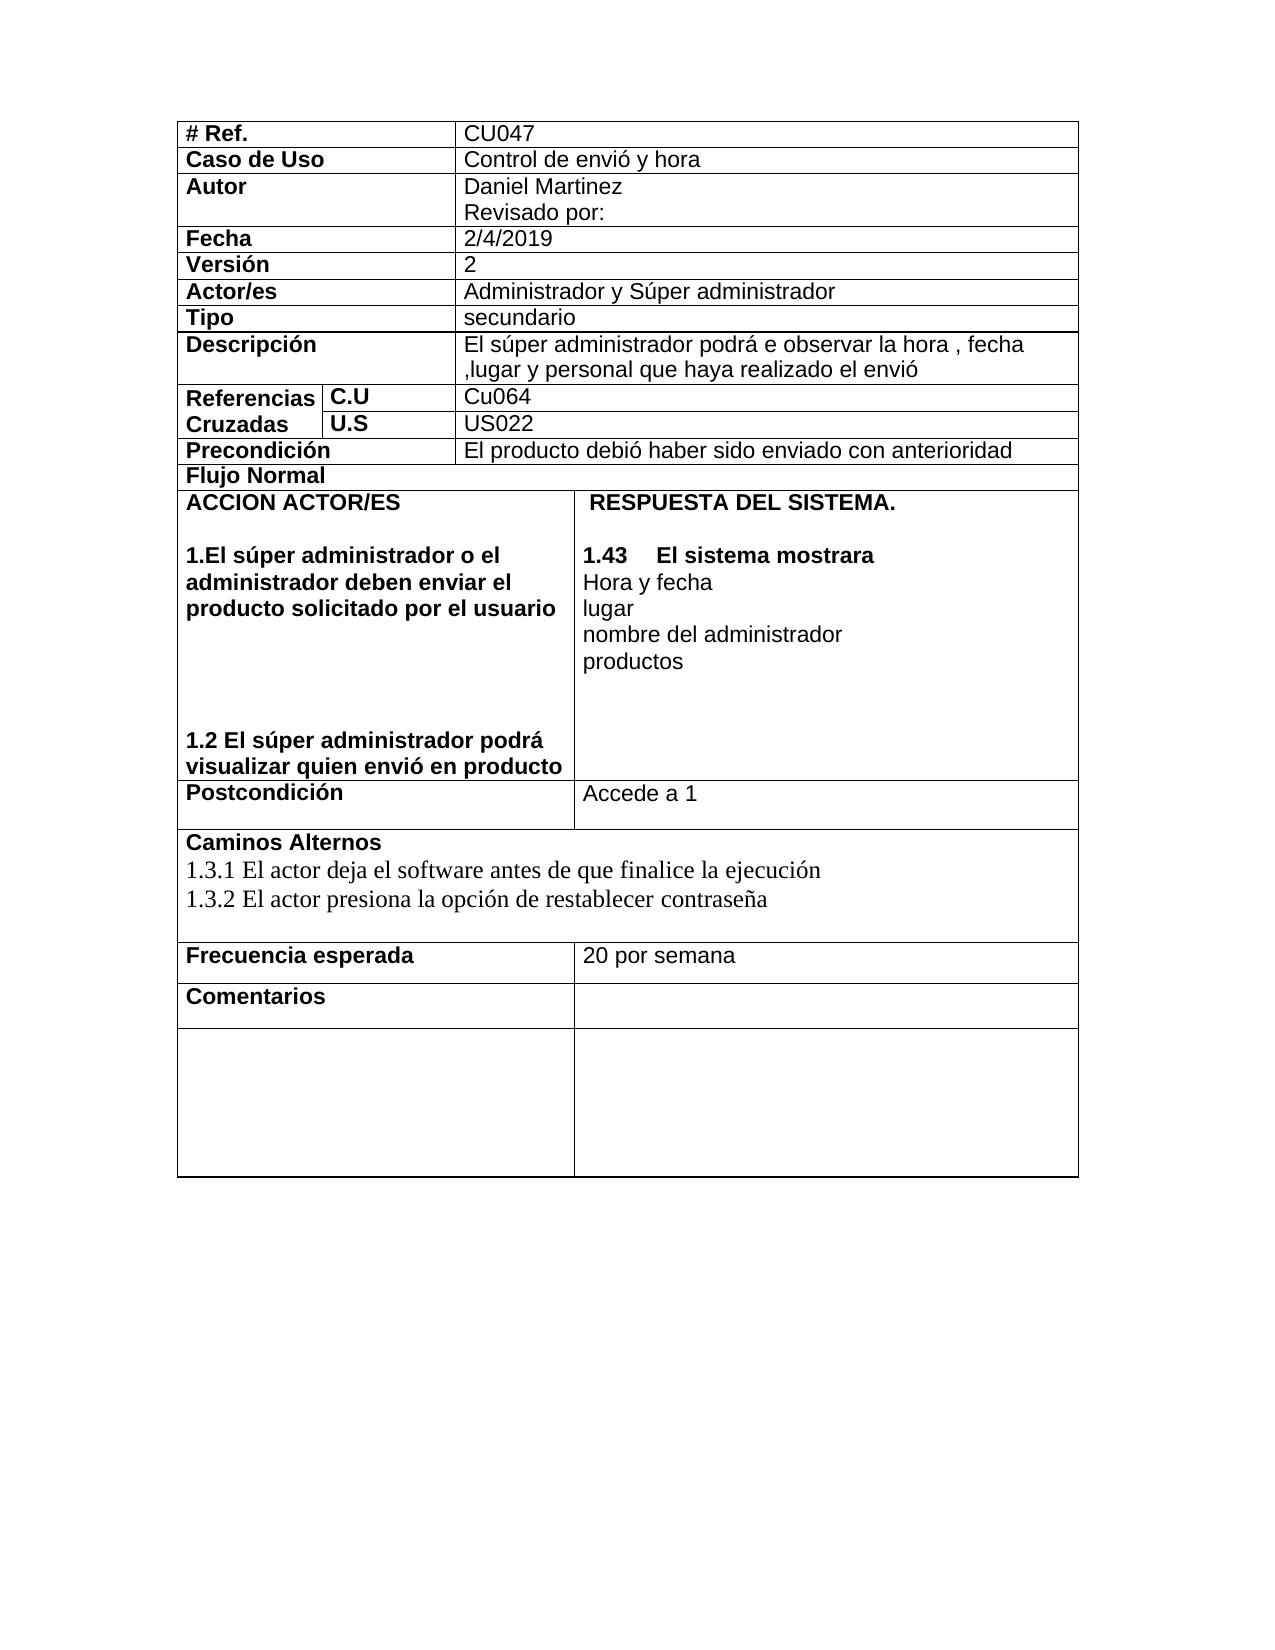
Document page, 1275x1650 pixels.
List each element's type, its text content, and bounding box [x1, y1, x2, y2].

table_cell Control de envió y hora [456, 148, 1078, 173]
table_cell 2 [456, 253, 1078, 278]
table_cell Tipo [178, 306, 455, 331]
table_cell Fecha [178, 227, 455, 252]
table_cell RESPUESTA DEL SISTEMA. 1.43 El sistema mostrara Hora y fecha lugar nombre del administrador productos [575, 491, 1078, 780]
table_cell Accede a 1 [575, 781, 1078, 829]
table_header CU047 [456, 122, 1078, 147]
table_cell U.S [323, 412, 455, 437]
table_cell [575, 984, 1078, 1028]
table_cell Administrador y Súper administrador [456, 280, 1078, 305]
table_cell 20 por semana [575, 943, 1078, 983]
table_cell ACCION ACTOR/ES 1.El súper administrador o el administrador deben enviar el producto solicitado por el usuario 1.2 El súper administrador podrá visualizar quien envió en producto [178, 491, 574, 780]
table_cell 2/4/2019 [456, 227, 1078, 252]
table_cell Cu064 [456, 385, 1078, 411]
table_cell Comentarios [178, 984, 574, 1028]
table_cell Caminos Alternos El actor deja el software antes de que finalice la ejecución El actor presiona la opción de restablecer contraseña [178, 830, 1078, 942]
table_cell Daniel Martinez Revisado por: [456, 174, 1078, 226]
table_header # Ref. [178, 122, 455, 147]
table_cell El producto debió haber sido enviado con anterioridad [456, 439, 1078, 464]
table_cell Frecuencia esperada [178, 943, 574, 983]
table_cell [575, 1029, 1078, 1176]
table_cell C.U [323, 385, 455, 411]
table_cell Precondición [178, 439, 455, 464]
table_cell Versión [178, 253, 455, 278]
table_cell Flujo Normal [178, 465, 1078, 490]
table_cell US022 [456, 412, 1078, 437]
table_cell Descripción [178, 333, 455, 384]
table_cell Referencias Cruzadas [178, 385, 322, 437]
table_cell [178, 1029, 574, 1176]
table_cell Autor [178, 174, 455, 226]
table_cell El súper administrador podrá e observar la hora , fecha ,lugar y personal que haya realizado el envió [456, 333, 1078, 384]
table_cell secundario [456, 306, 1078, 331]
table_cell Postcondición [178, 781, 574, 829]
table_cell Actor/es [178, 280, 455, 305]
table_cell Caso de Uso [178, 148, 455, 173]
